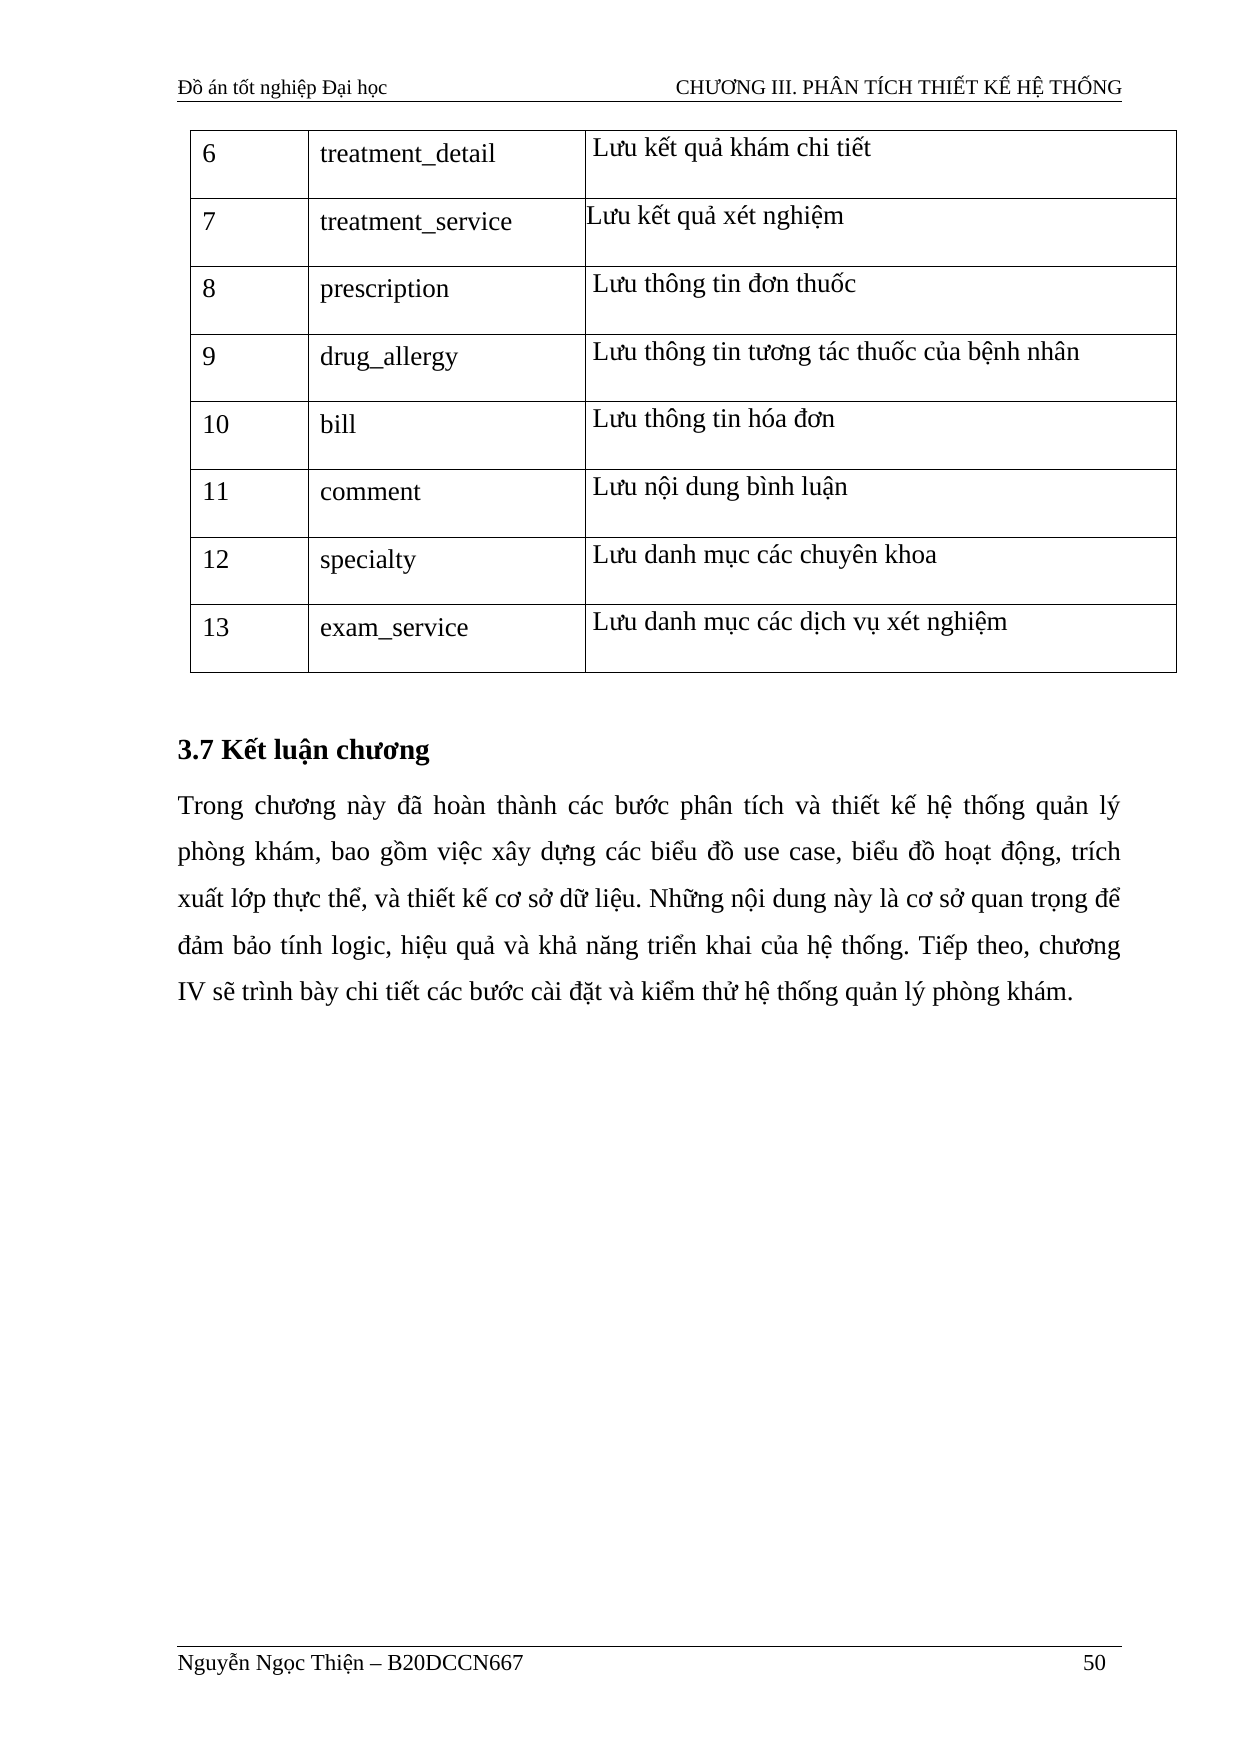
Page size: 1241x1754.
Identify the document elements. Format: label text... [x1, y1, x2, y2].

table_cell comment [309, 470, 585, 537]
table_cell 11 [191, 470, 308, 537]
table_cell 8 [191, 267, 308, 333]
table_cell Lưu thông tin hóa đơn [586, 402, 1176, 469]
table_cell drug_allergy [309, 335, 585, 401]
table_cell Lưu thông tin tương tác thuốc của bệnh nhân [586, 335, 1176, 401]
table_cell Lưu danh mục các chuyên khoa [586, 538, 1176, 604]
table_cell bill [309, 402, 585, 469]
table_cell Lưu danh mục các dịch vụ xét nghiệm [586, 605, 1176, 672]
table_cell Lưu kết quả xét nghiệm [586, 199, 1176, 266]
table_cell 13 [191, 605, 308, 672]
table_cell Lưu thông tin đơn thuốc [586, 267, 1176, 333]
table_cell Lưu nội dung bình luận [586, 470, 1176, 537]
table_cell Lưu kết quả khám chi tiết [586, 131, 1176, 198]
table_cell specialty [309, 538, 585, 604]
table_cell 6 [191, 131, 308, 198]
table_cell treatment_detail [309, 131, 585, 198]
table_cell prescription [309, 267, 585, 333]
table_cell 12 [191, 538, 308, 604]
table_cell 9 [191, 335, 308, 401]
text Trong chương này đã hoàn thành các bước phân tích và thiết kế hệ thống quản lý phòng khám, bao gồm việc xây dựng các biểu đồ use case, biểu đồ hoạt động, trích xuất lớp thực thể, và thiết kế cơ sở dữ liệu. Những nội dung này là cơ sở quan trọng để đảm bảo tính logic, hiệu quả và khả năng triển khai của hệ thống. Tiếp theo, chương IV sẽ trình bày chi tiết các bước cài đặt và kiểm thử hệ thống quản lý phòng khám. [177, 789, 1122, 1007]
subtitle 3.7 Kết luận chương [177, 732, 1122, 766]
table_cell 7 [191, 199, 308, 266]
table_cell treatment_service [309, 199, 585, 266]
table_cell 10 [191, 402, 308, 469]
table_cell exam_service [309, 605, 585, 672]
